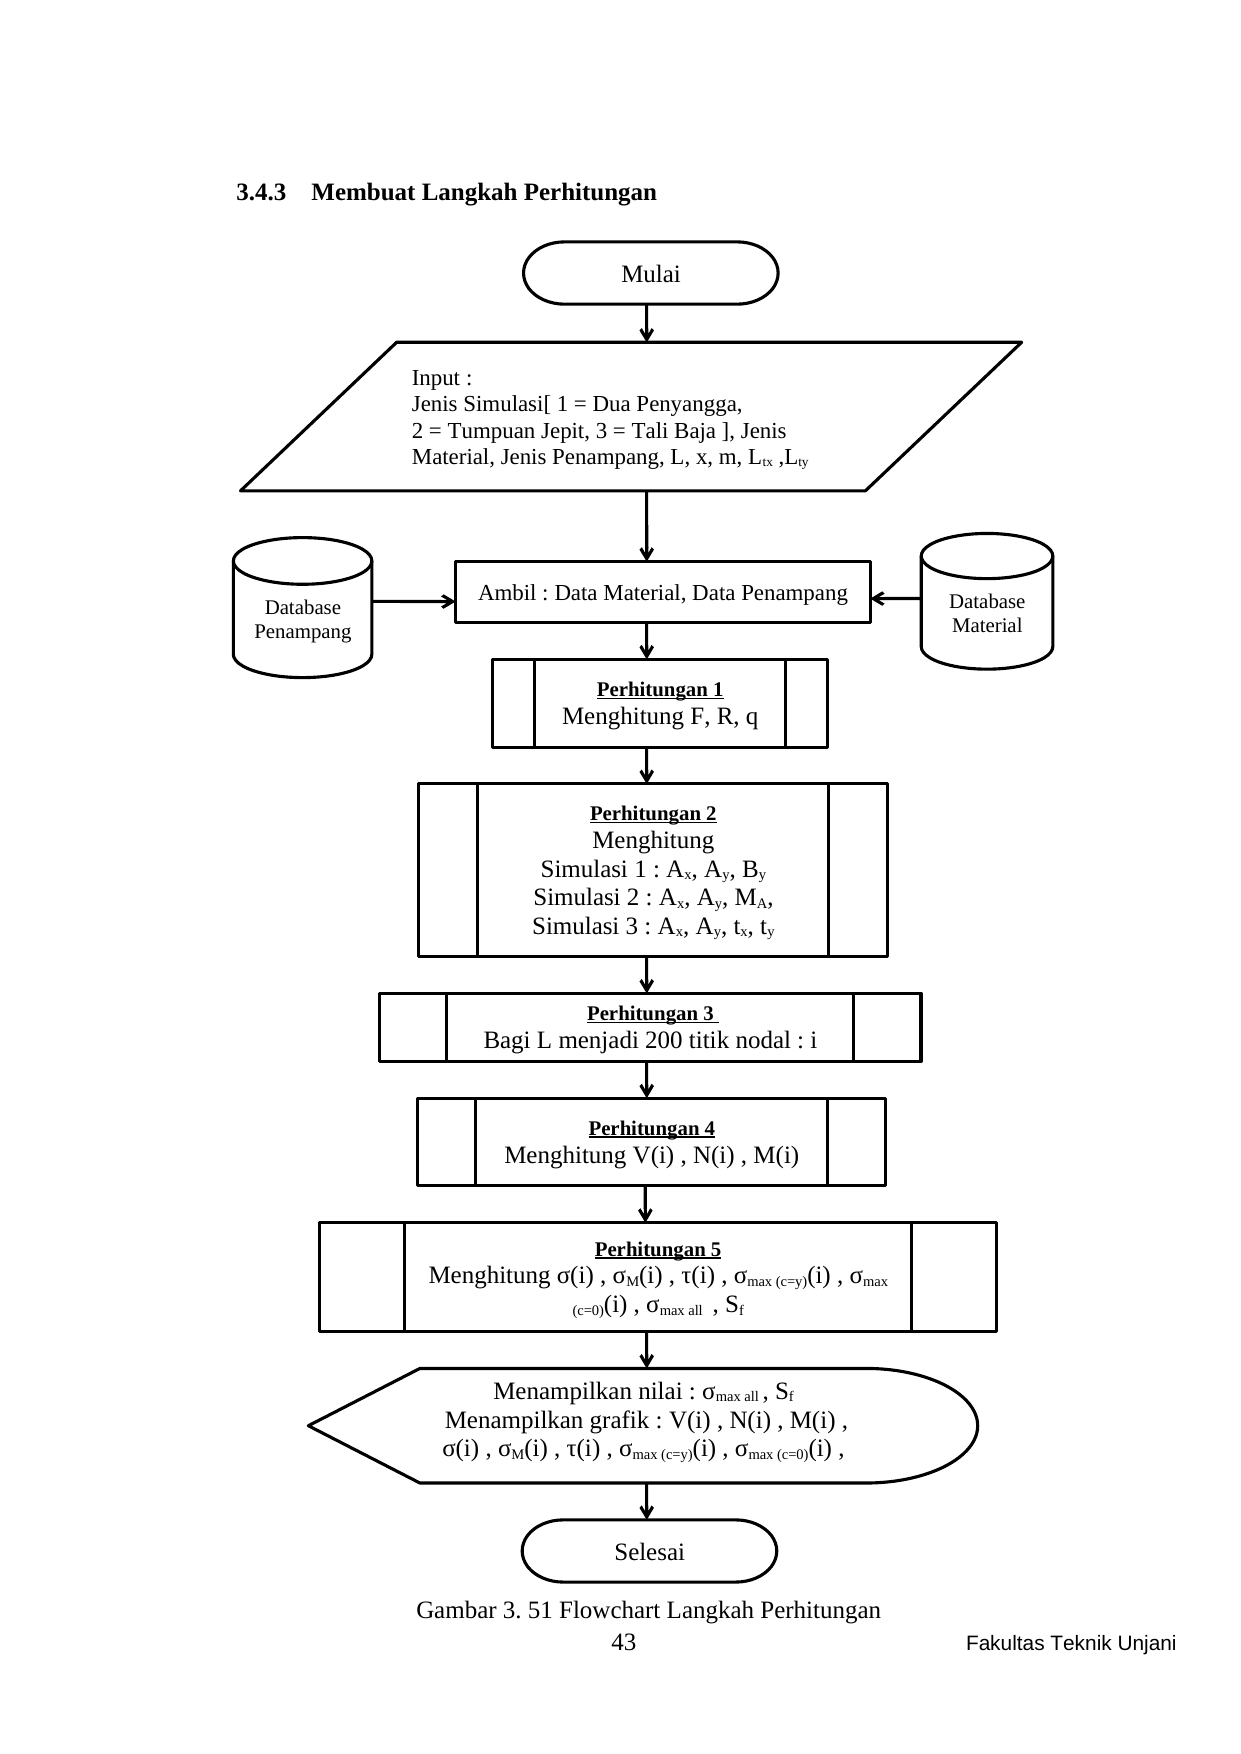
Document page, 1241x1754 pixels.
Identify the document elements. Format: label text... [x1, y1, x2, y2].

subtitle 3.4.3 Membuat Langkah Perhitungan [236, 177, 1063, 206]
